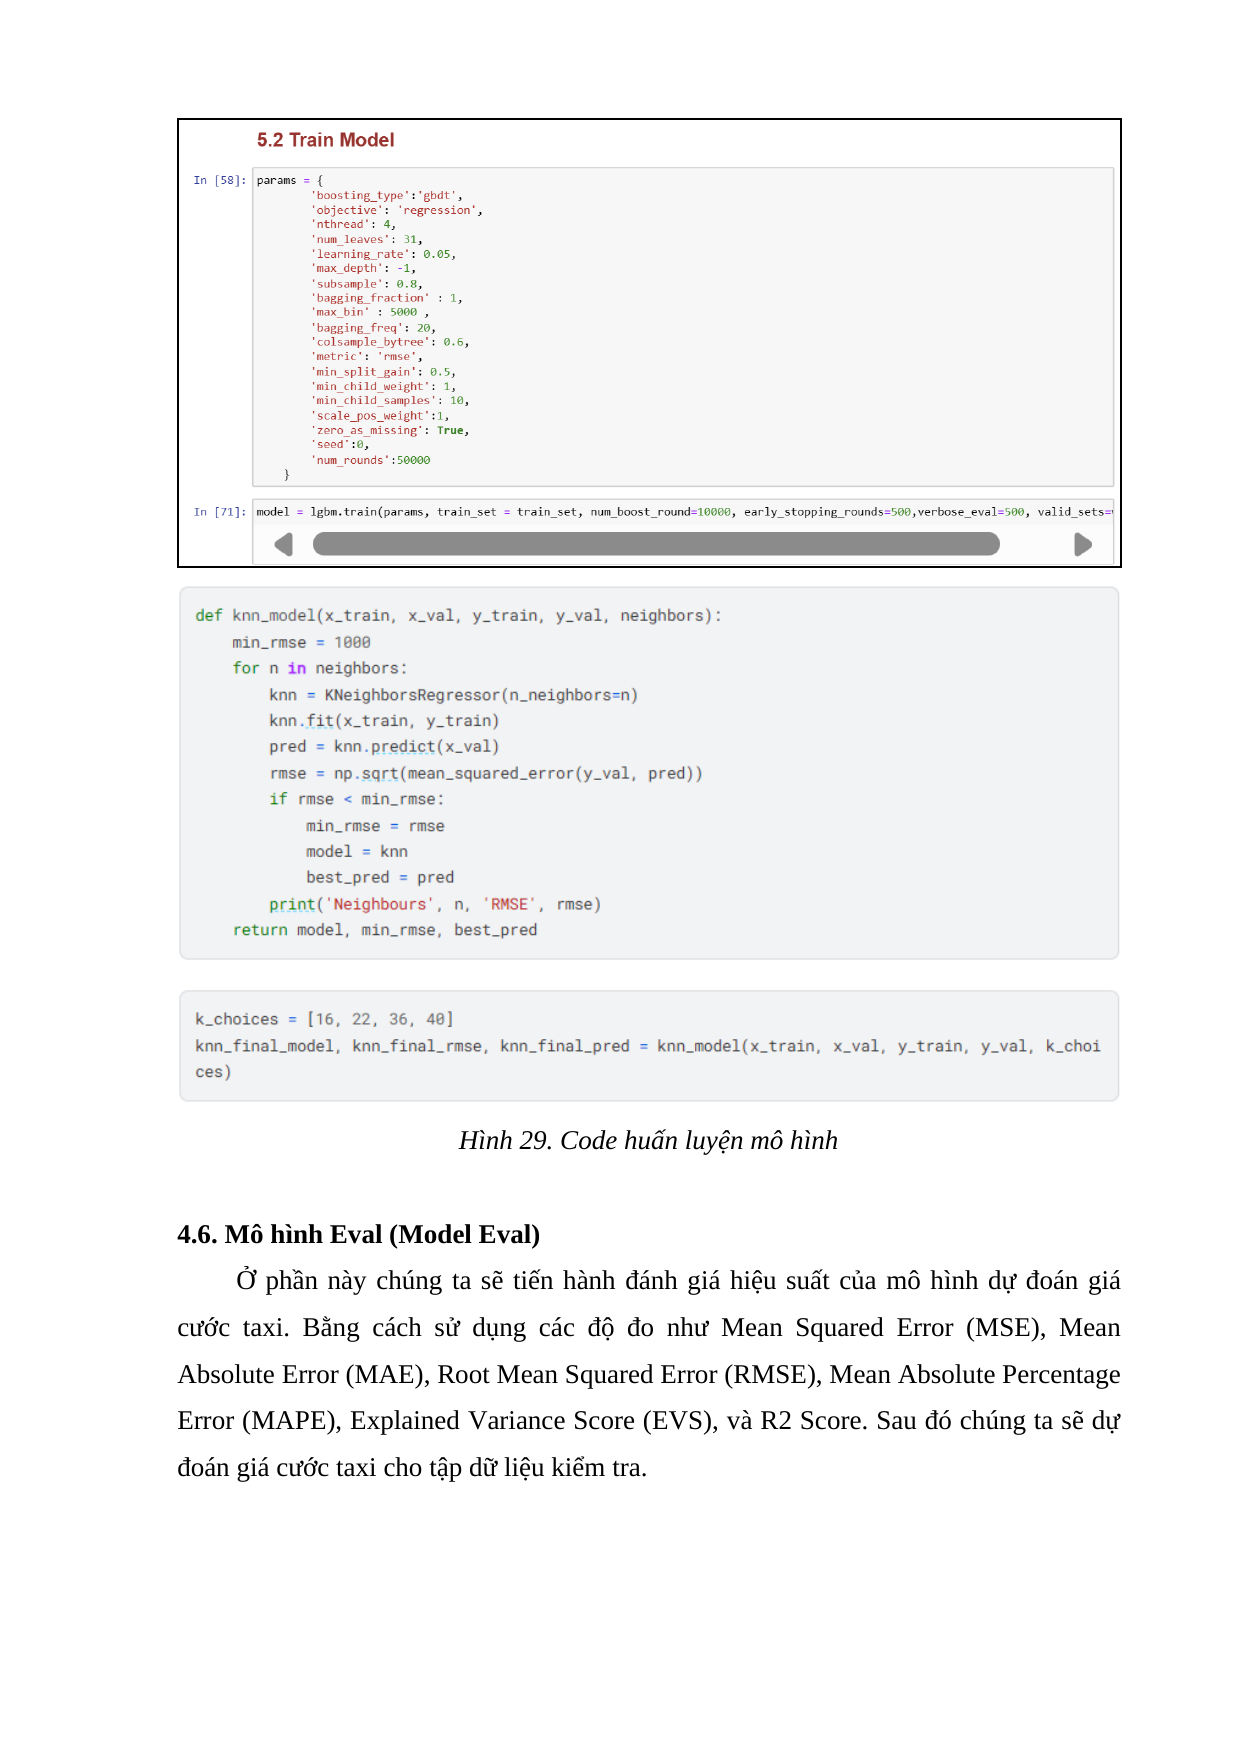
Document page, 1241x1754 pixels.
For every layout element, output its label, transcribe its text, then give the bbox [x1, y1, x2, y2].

subtitle 4.6. Mô hình Eval (Model Eval) [177, 1218, 1122, 1249]
picture [179, 120, 1120, 566]
text Ở phần này chúng ta sẽ tiến hành đánh giá hiệu suất của mô hình dự đoán giá cước taxi. Bằng cách sử dụng các độ đo như Mean Squared Error (MSE), Mean Absolute Error (MAE), Root Mean Squared Error (RMSE), Mean Absolute Percentage Error (MAPE), Explained Variance Score (EVS), và R2 Score. Sau đó chúng ta sẽ dự đoán giá cước taxi cho tập dữ liệu kiểm tra. [177, 1264, 1122, 1482]
picture [177, 583, 1123, 1109]
